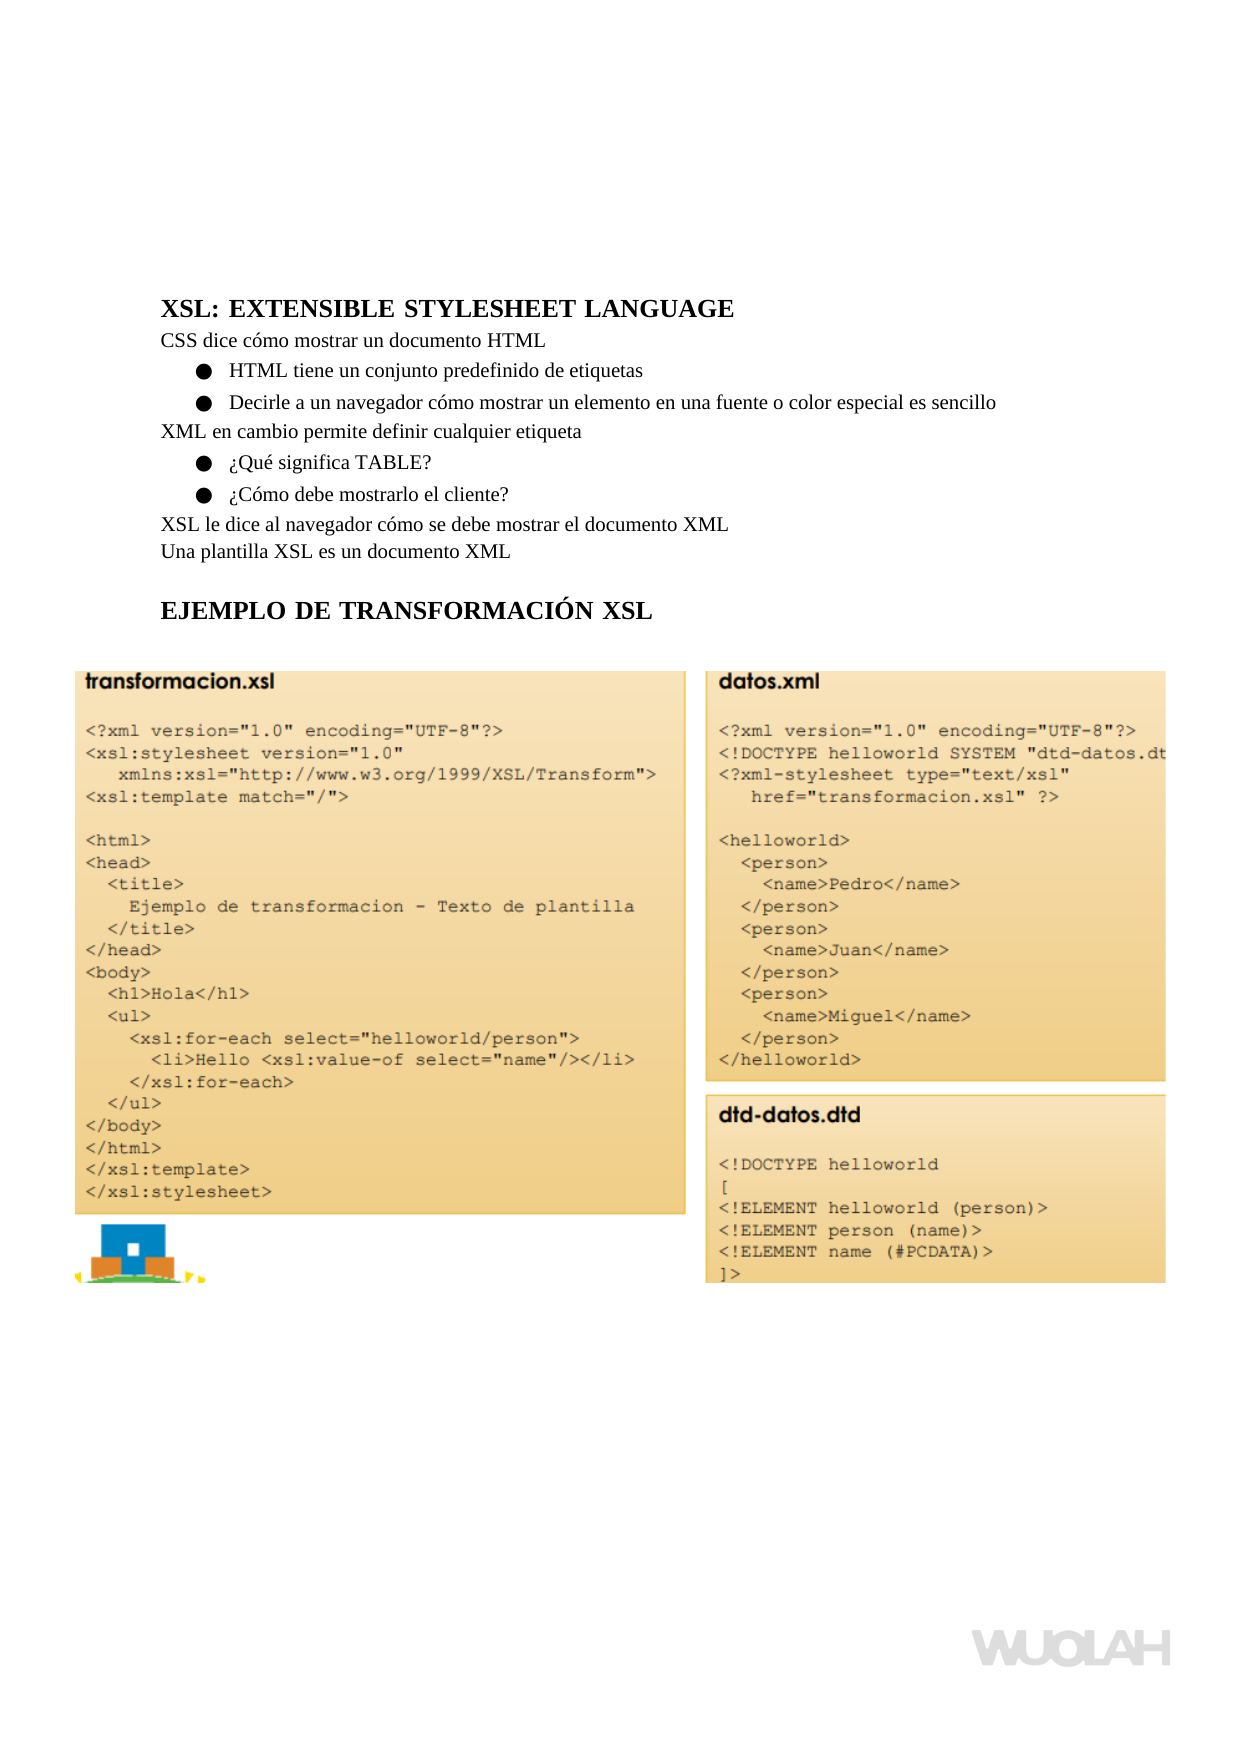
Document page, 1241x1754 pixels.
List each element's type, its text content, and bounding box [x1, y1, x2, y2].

list Decirle a un navegador cómo mostrar un elemento en una fuente o color especial es sencillo XML en cambio permite definir cualquier etiqueta [160, 387, 999, 443]
subtitle EJEMPLO DE TRANSFORMACIÓN XSL [160, 595, 1240, 625]
subtitle XSL: EXTENSIBLE STYLESHEET LANGUAGE [160, 293, 1240, 323]
list ¿Cómo debe mostrarlo el cliente? [194, 479, 1240, 508]
picture [75, 671, 1166, 1283]
list HTML tiene un conjunto predefinido de etiquetas [194, 355, 1240, 384]
picture [972, 1630, 1171, 1667]
list ¿Qué significa TABLE? [194, 447, 1240, 476]
text CSS dice cómo mostrar un documento HTML [160, 327, 1240, 352]
text XSL le dice al navegador cómo se debe mostrar el documento XML Una plantilla XSL es un documento XML [160, 512, 731, 563]
